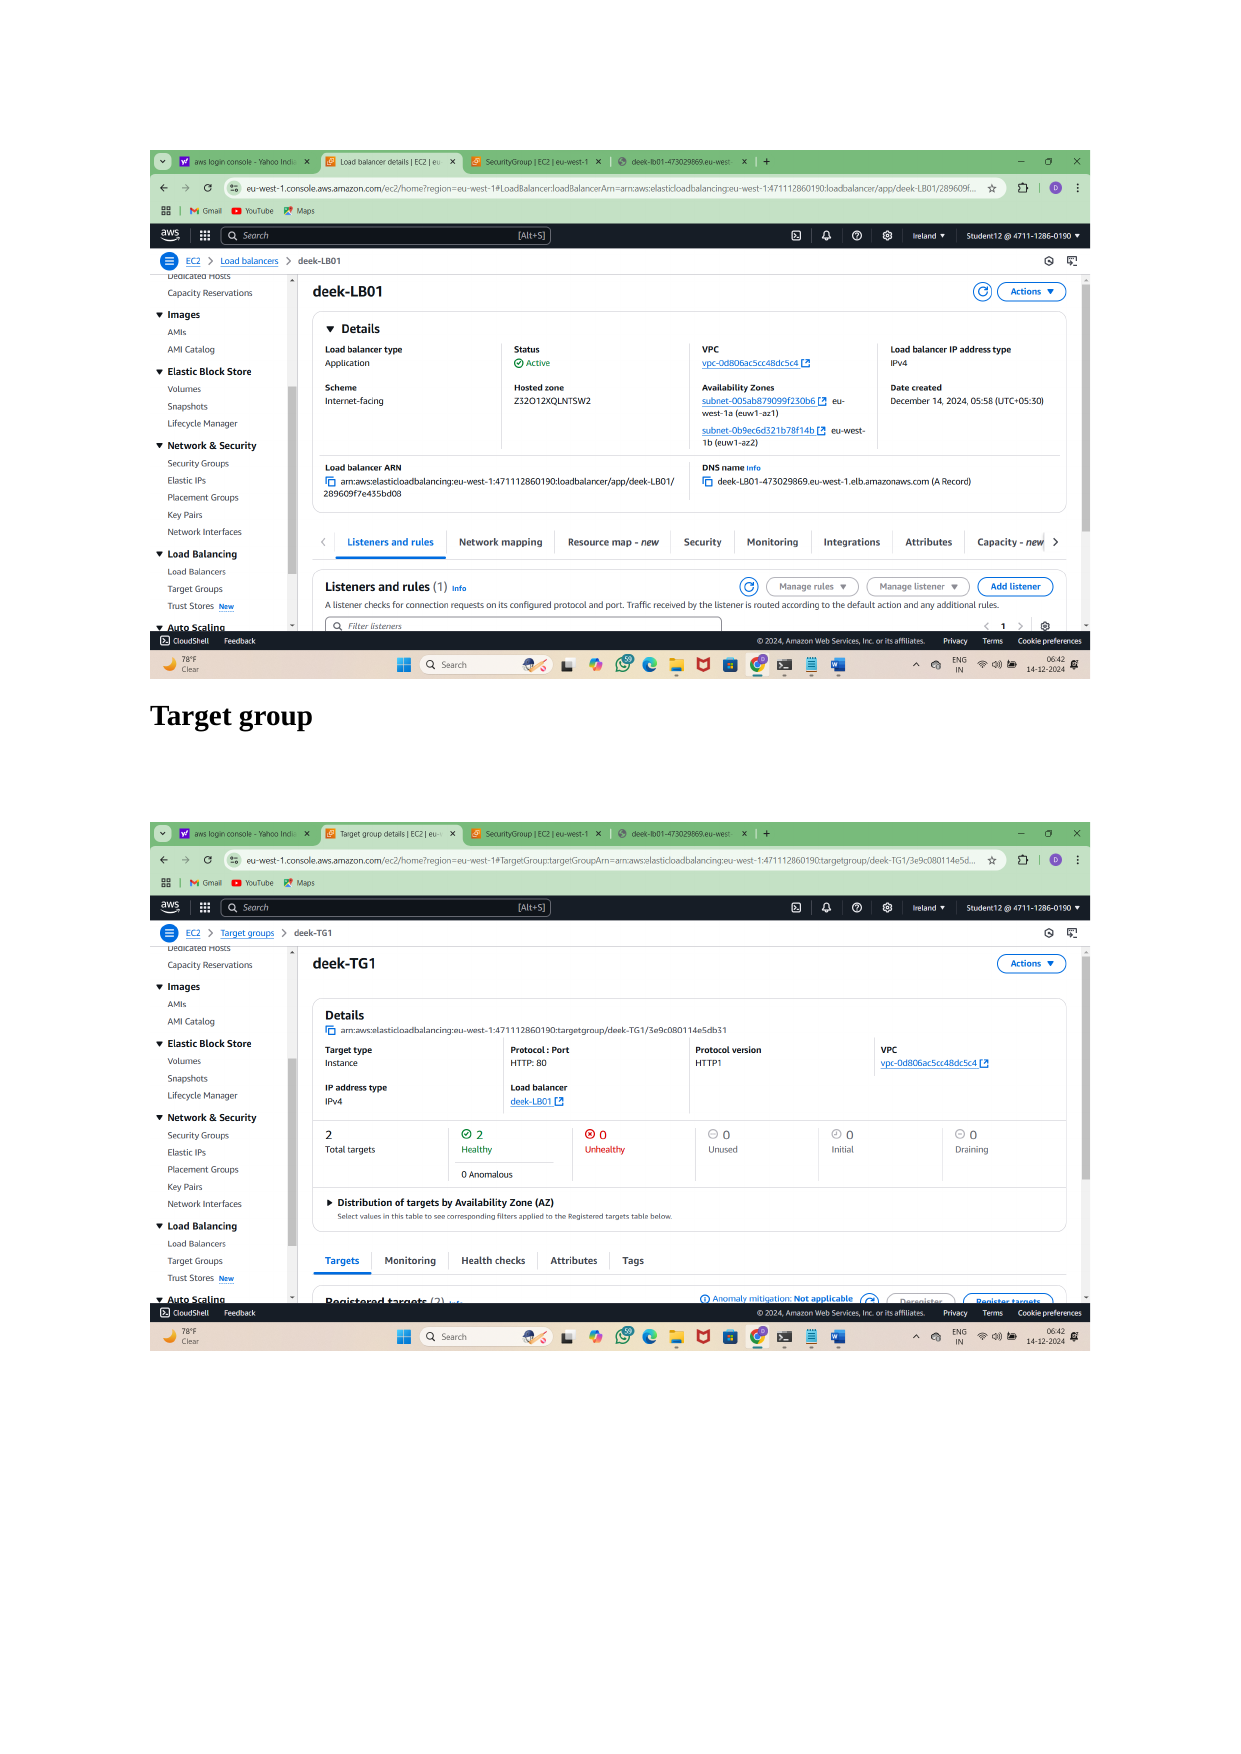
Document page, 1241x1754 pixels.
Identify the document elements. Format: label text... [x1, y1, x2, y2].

picture [150, 150, 1091, 679]
text Target group [150, 698, 1090, 731]
picture [150, 822, 1091, 1351]
